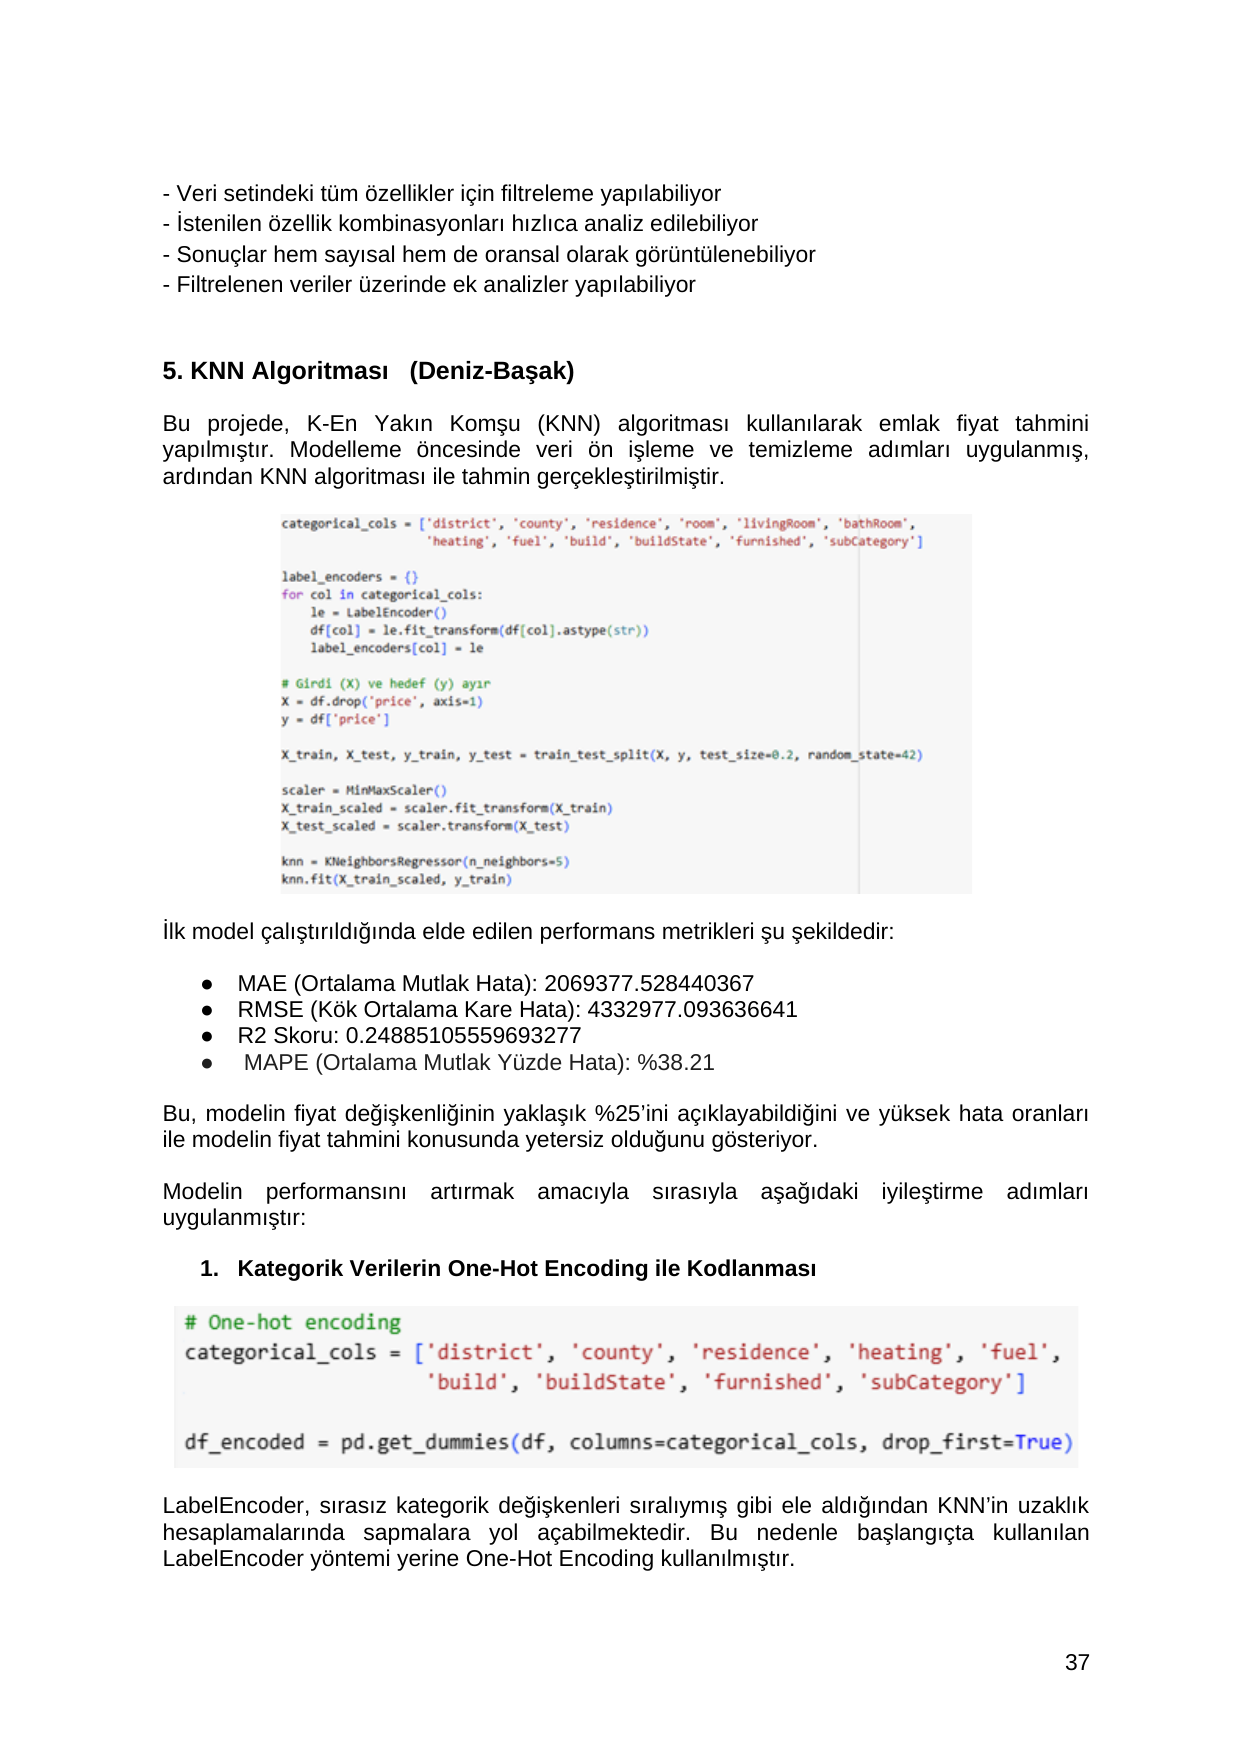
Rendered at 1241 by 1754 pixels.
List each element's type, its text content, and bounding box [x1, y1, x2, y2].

text Modelin performansını artırmak amacıyla sırasıyla aşağıdaki iyileştirme adımları uygulanmıştır: [162, 1178, 1090, 1230]
text - Filtrelenen veriler üzerinde ek analizler yapılabiliyor [162, 271, 1090, 297]
picture [174, 1306, 1079, 1468]
text Bu projede, K-En Yakın Komşu (KNN) algoritması kullanılarak emlak fiyat tahmini yapılmıştır. Modelleme öncesinde veri ön işleme ve temizleme adımları uygulanmış, ardından KNN algoritması ile tahmin gerçekleştirilmiştir. [162, 410, 1090, 489]
text LabelEncoder, sırasız kategorik değişkenleri sıralıymış gibi ele aldığından KNN’in uzaklık hesaplamalarında sapmalara yol açabilmektedir. Bu nedenle başlangıçta kullanılan LabelEncoder yöntemi yerine One-Hot Encoding kullanılmıştır. [162, 1492, 1090, 1571]
text - Sonuçlar hem sayısal hem de oransal olarak görüntülenebiliyor [162, 241, 1090, 267]
text - Veri setindeki tüm özellikler için filtreleme yapılabiliyor [162, 180, 1090, 207]
list MAE (Ortalama Mutlak Hata): 2069377.528440367 [200, 969, 1090, 996]
list R2 Skoru: 0.24885105559693277 [200, 1022, 1090, 1049]
text İlk model çalıştırıldığında elde edilen performans metrikleri şu şekildedir: [162, 918, 1090, 944]
picture [280, 514, 973, 894]
subtitle 1. Kategorik Verilerin One-Hot Encoding ile Kodlanması [200, 1255, 1090, 1282]
list RMSE (Kök Ortalama Kare Hata): 4332977.093636641 [200, 996, 1090, 1022]
text - İstenilen özellik kombinasyonları hızlıca analiz edilebiliyor [162, 210, 1090, 237]
subtitle 5. KNN Algoritması (Deniz-Başak) [162, 356, 1090, 385]
list MAPE (Ortalama Mutlak Yüzde Hata): %38.21 [200, 1049, 1088, 1075]
text Bu, modelin fiyat değişkenliğinin yaklaşık %25’ini açıklayabildiğini ve yüksek hata oranları ile modelin fiyat tahmini konusunda yetersiz olduğunu gösteriyor. [162, 1100, 1090, 1153]
